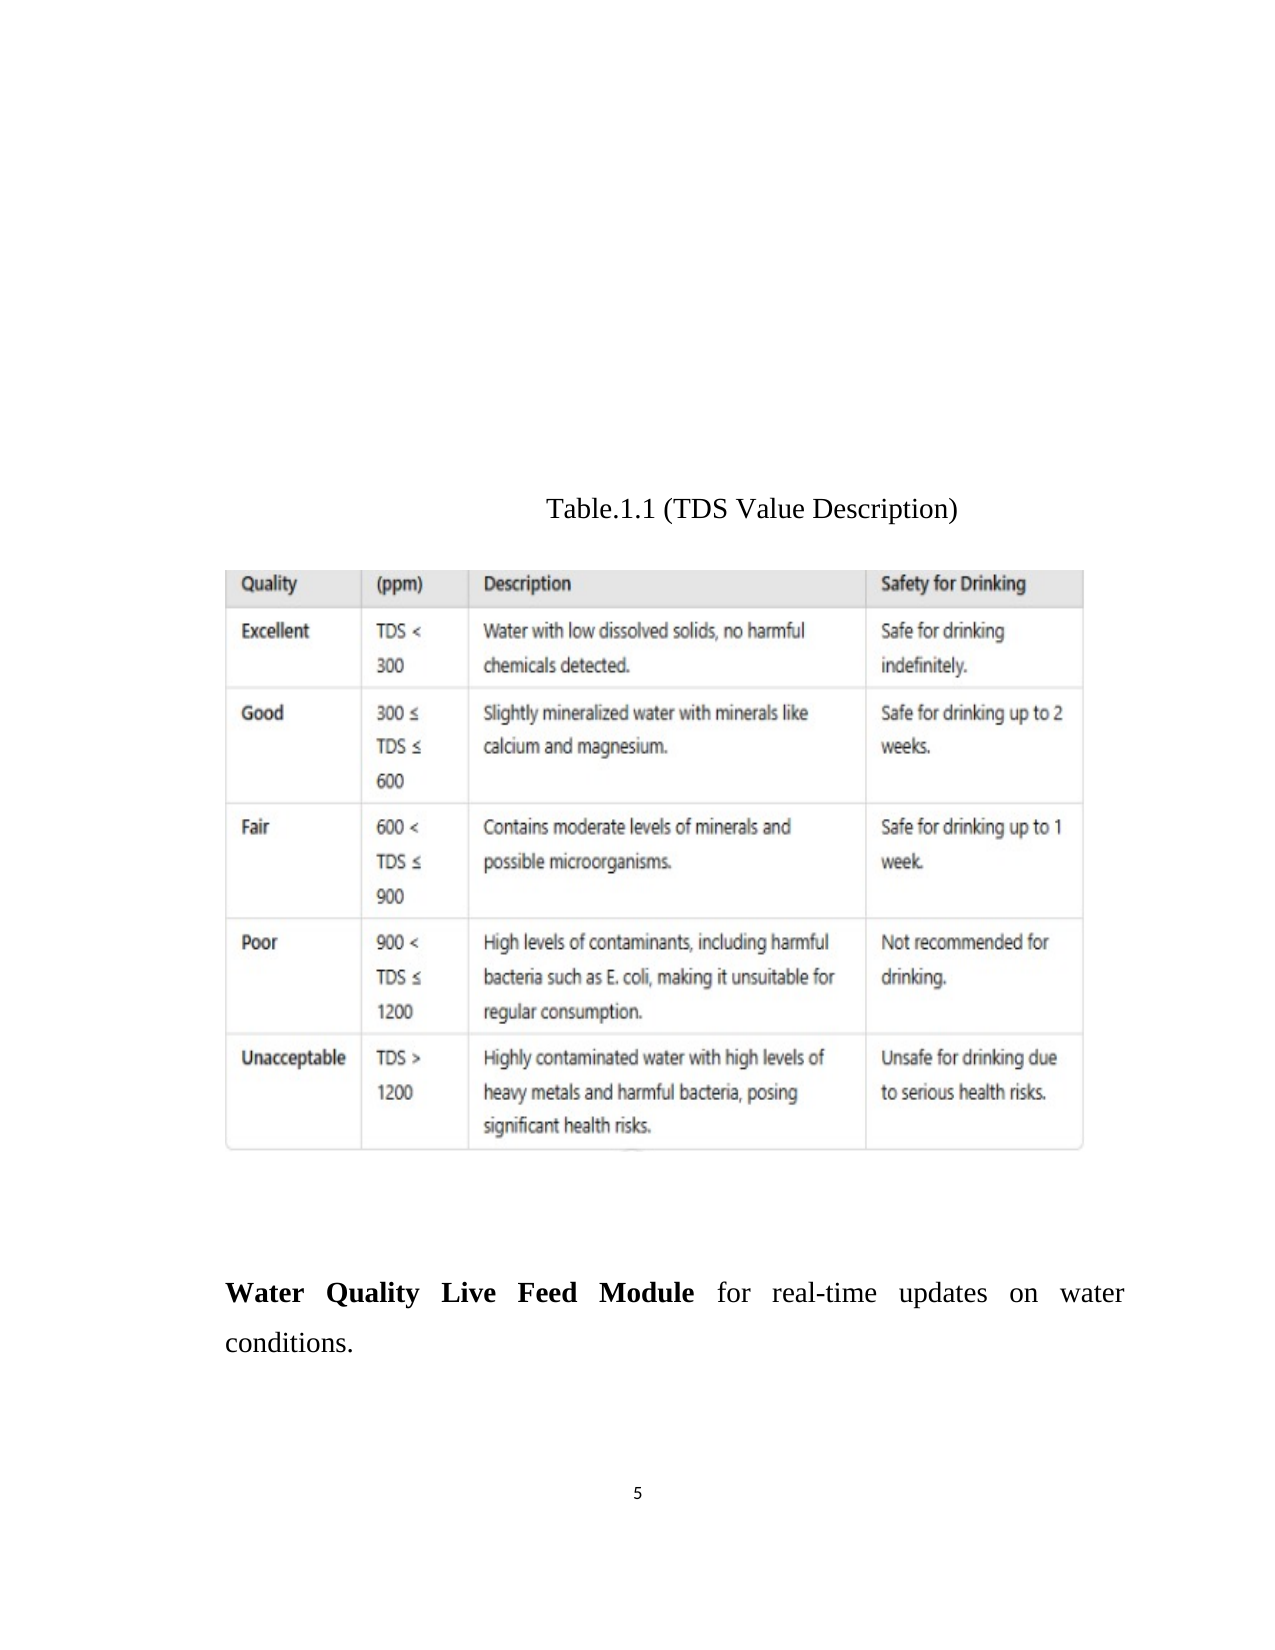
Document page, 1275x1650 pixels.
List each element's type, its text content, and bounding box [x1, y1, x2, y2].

text Table.1.1 (TDS Value Description) [225, 491, 1125, 525]
text Water Quality Live Feed Module for real-time updates on water conditions. [225, 1275, 1125, 1359]
picture [225, 570, 1085, 1152]
